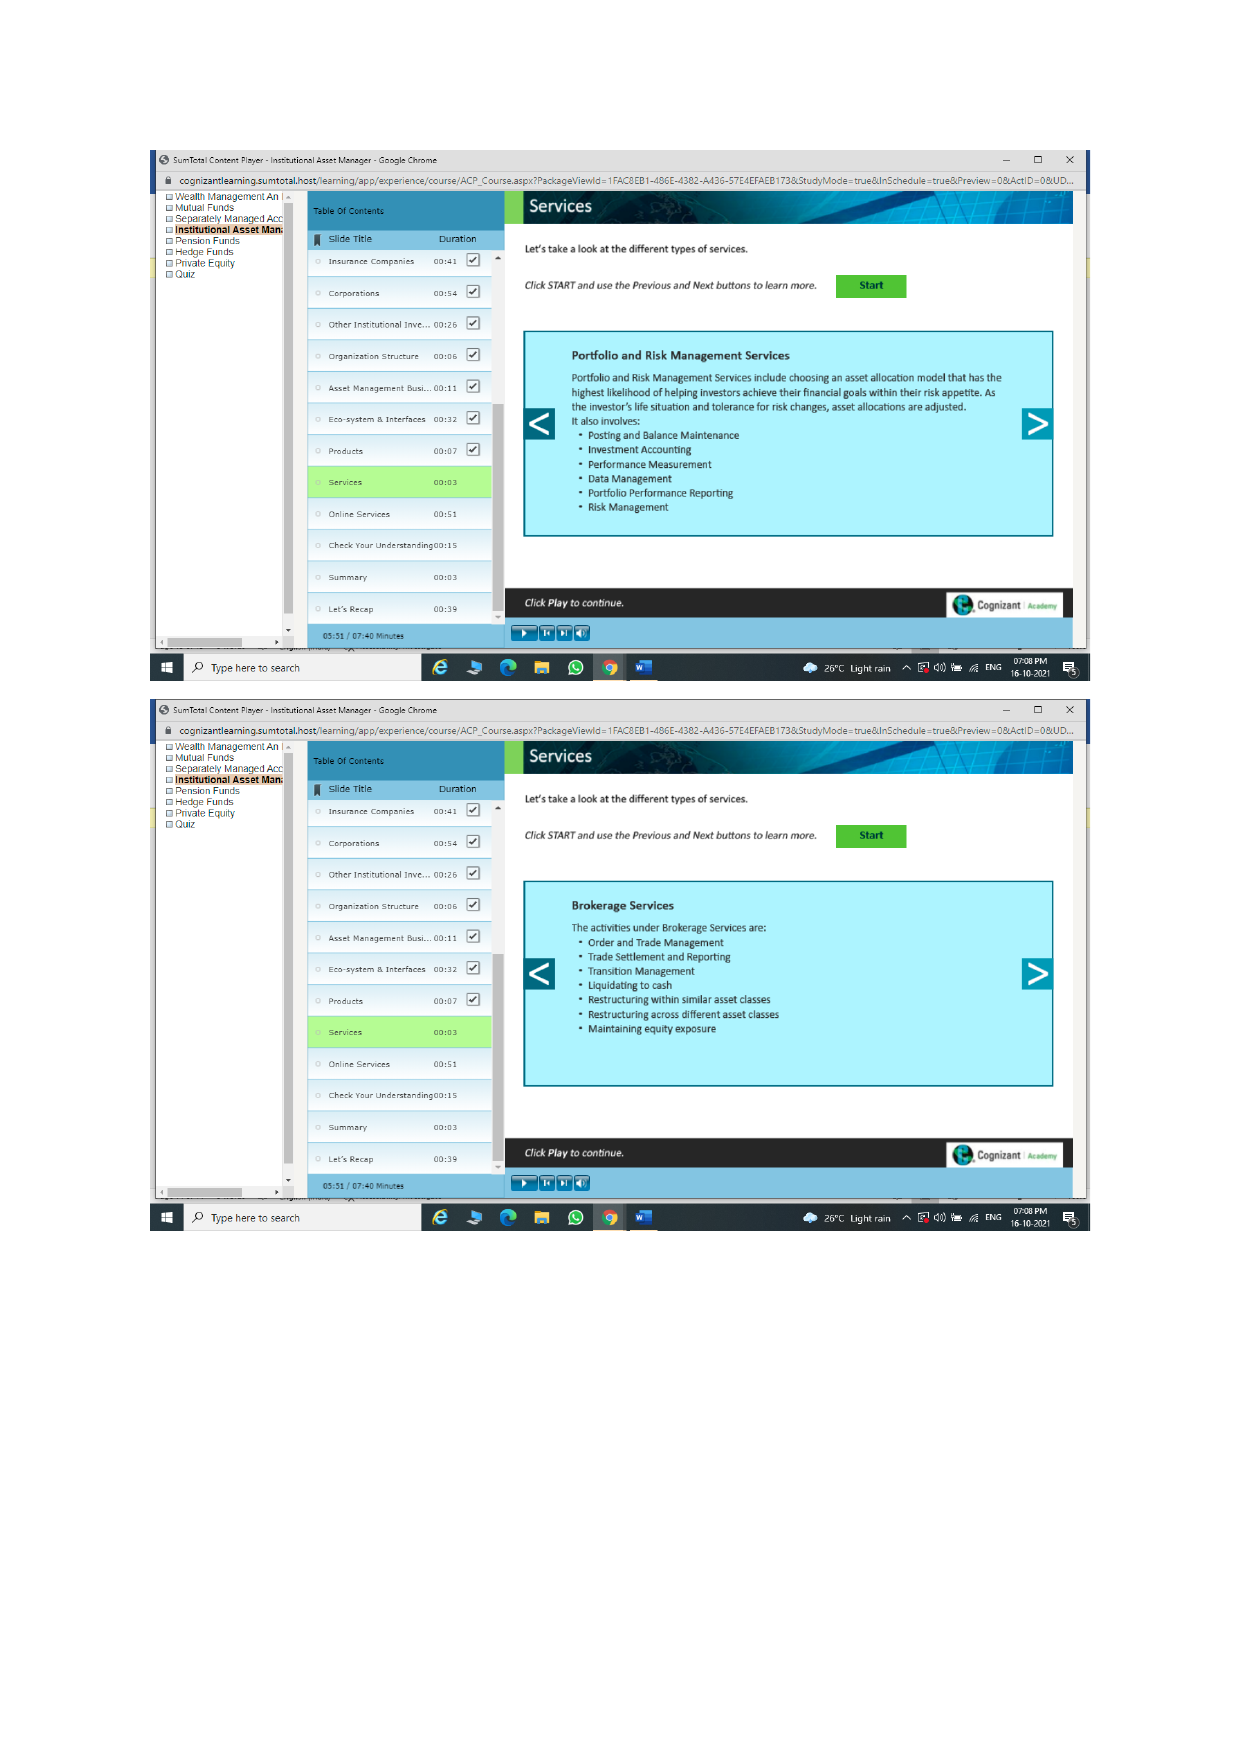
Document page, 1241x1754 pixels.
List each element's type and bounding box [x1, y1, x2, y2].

picture [150, 150, 1091, 681]
picture [150, 699, 1091, 1231]
